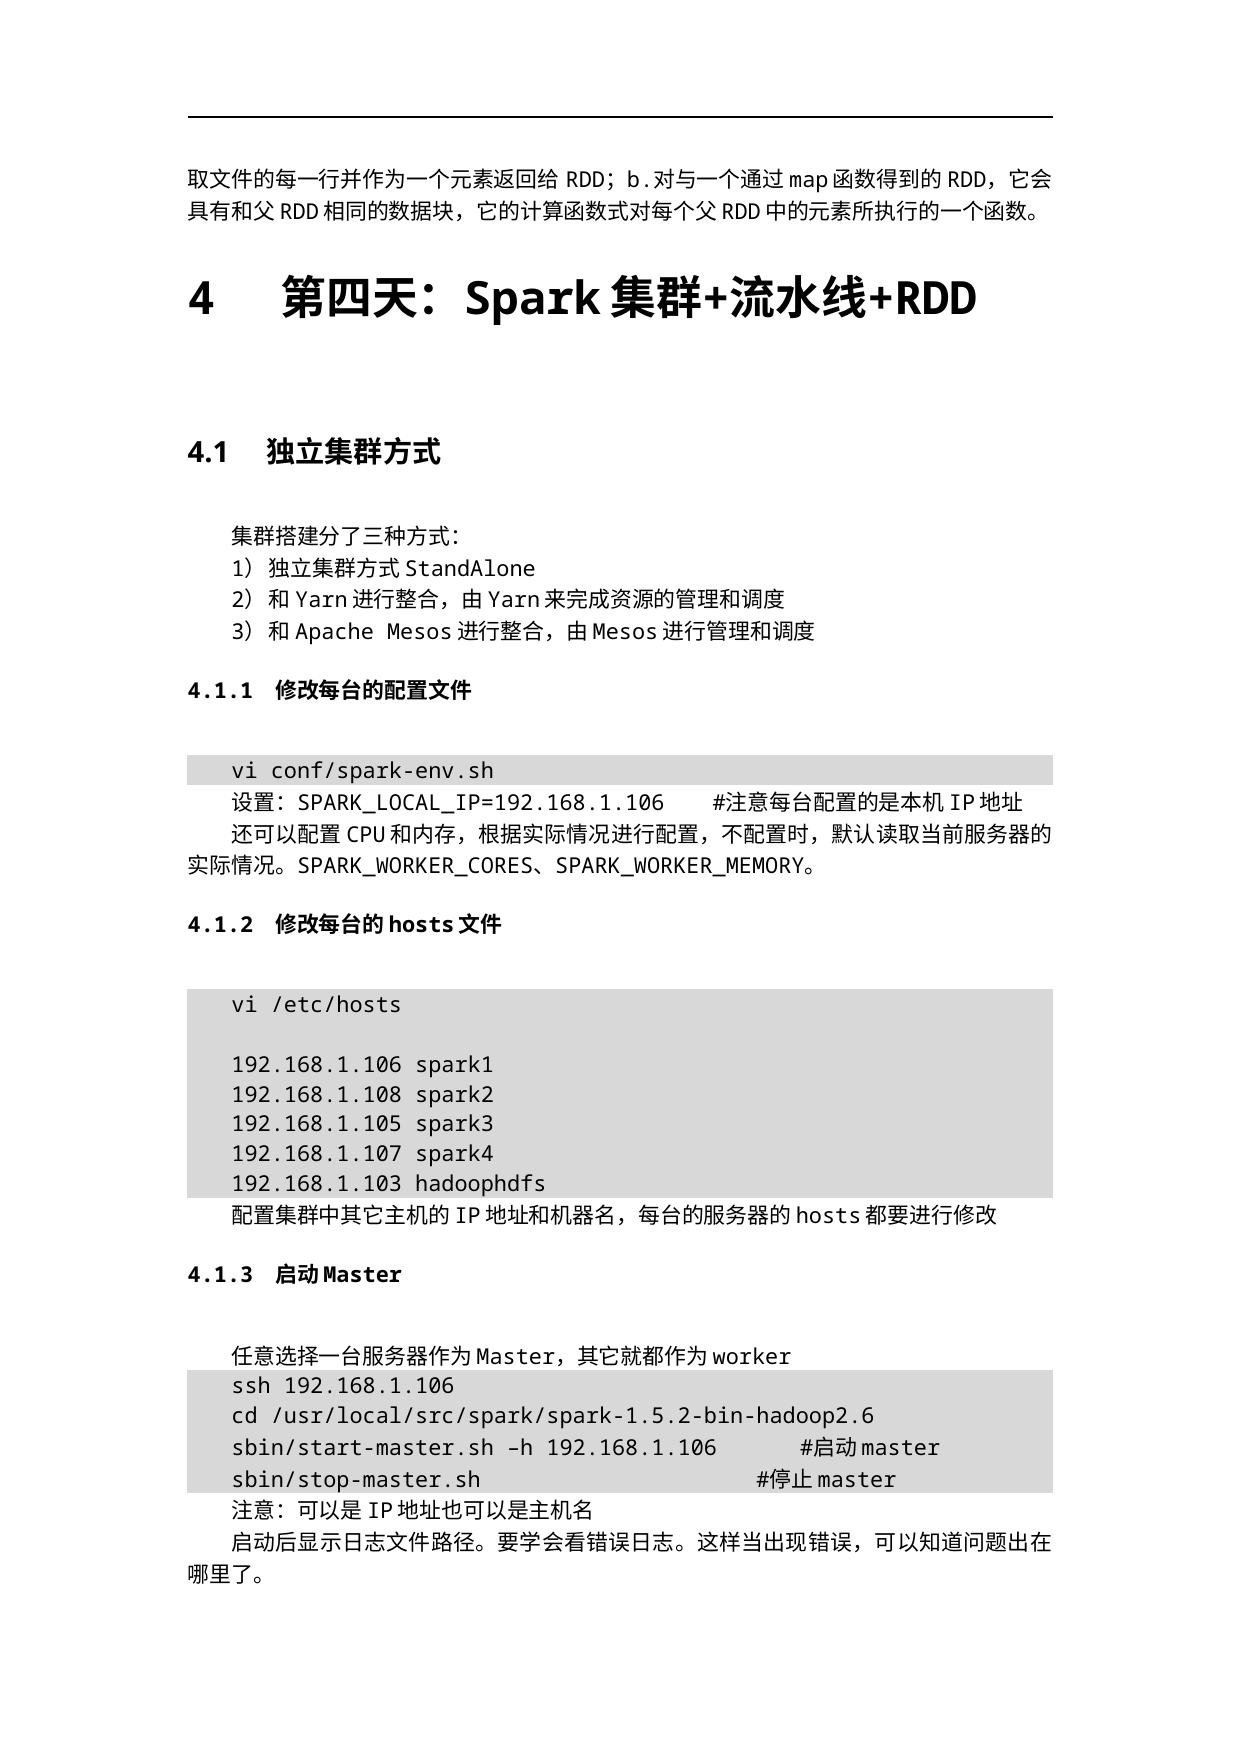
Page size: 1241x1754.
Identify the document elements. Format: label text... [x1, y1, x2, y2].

text 注意：可以是IP地址也可以是主机名 [187, 1493, 1053, 1525]
text 192.168.1.105 spark3 [187, 1108, 1053, 1138]
text 任意选择一台服务器作为Master，其它就都作为worker [187, 1339, 1053, 1370]
subtitle 修改每台的配置文件 [187, 673, 1031, 705]
text ssh 192.168.1.106 [187, 1370, 1053, 1400]
text 192.168.1.107 spark4 [187, 1138, 1053, 1168]
list 和Yarn进行整合，由Yarn来完成资源的管理和调度 [231, 582, 1053, 614]
text 设置：SPARK_LOCAL_IP=192.168.1.106 #注意每台配置的是本机IP地址 [187, 785, 1053, 817]
text vi conf/spark-env.sh [187, 755, 1053, 785]
text 集群搭建分了三种方式： [231, 519, 1053, 551]
text 192.168.1.106 spark1 [187, 1049, 1053, 1079]
subtitle 启动Master [187, 1257, 1031, 1288]
text 还可以配置CPU和内存，根据实际情况进行配置，不配置时，默认读取当前服务器的实际情况。SPARK_WORKER_CORES、SPARK_WORKER_MEMORY。 [187, 817, 1053, 880]
text 192.168.1.103 hadoophdfs [187, 1168, 1053, 1198]
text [187, 162, 1053, 226]
list 和Apache Mesos进行整合，由Mesos进行管理和调度 [231, 614, 1053, 646]
text sbin/stop-master.sh #停止master [187, 1462, 1053, 1493]
text 配置集群中其它主机的IP地址和机器名，每台的服务器的hosts都要进行修改 [187, 1198, 1053, 1229]
text 192.168.1.108 spark2 [187, 1079, 1053, 1108]
text vi /etc/hosts [187, 989, 1053, 1019]
text cd /usr/local/src/spark/spark-1.5.2-bin-hadoop2.6 [187, 1400, 1053, 1430]
subtitle 独立集群方式 [187, 428, 1053, 471]
subtitle 第四天：Spark集群+流水线+RDD [187, 261, 1053, 327]
text 启动后显示日志文件路径。要学会看错误日志。这样当出现错误，可以知道问题出在哪里了。 [187, 1525, 1053, 1589]
text sbin/start-master.sh –h 192.168.1.106 #启动master [187, 1430, 1053, 1462]
list 独立集群方式StandAlone [231, 551, 1053, 582]
subtitle 修改每台的hosts文件 [187, 907, 1031, 939]
